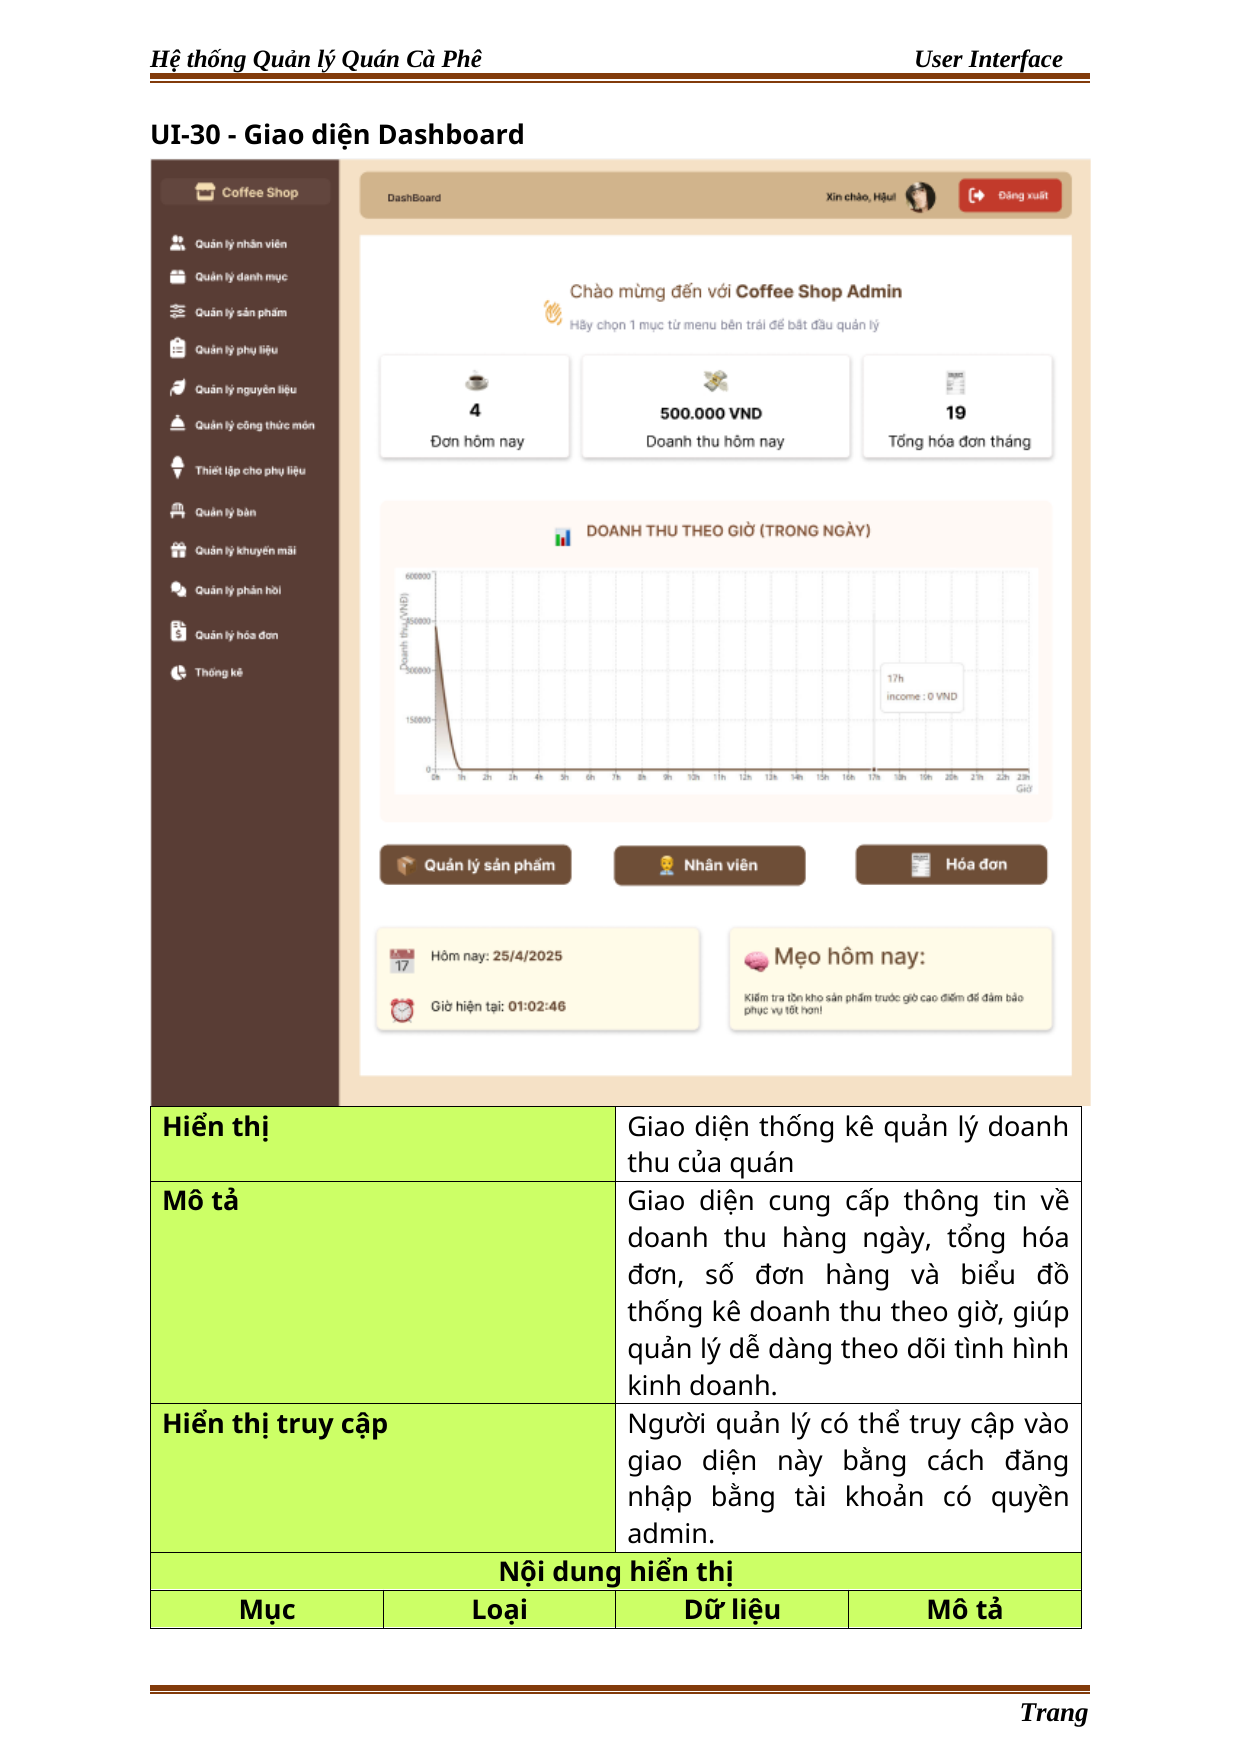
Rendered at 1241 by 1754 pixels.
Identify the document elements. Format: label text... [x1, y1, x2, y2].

subtitle UI-30 - Giao diện Dashboard [150, 116, 1090, 153]
table_cell Mục [151, 1591, 383, 1627]
table_cell Mô tả [849, 1591, 1081, 1627]
table_cell Hiển thị truy cập [151, 1404, 615, 1552]
table_cell Giao diện cung cấp thông tin về doanh thu hàng ngày, tổng hóa đơn, số đơn hàng và biểu đồ thống kê doanh thu theo giờ, giúp quản lý dễ dàng theo dõi tình hình kinh doanh. [616, 1182, 1081, 1403]
table_header Hiển thị [151, 1107, 615, 1181]
table_cell Mô tả [151, 1182, 615, 1403]
picture [150, 158, 1091, 1106]
table_cell Người quản lý có thể truy cập vào giao diện này bằng cách đăng nhập bằng tài khoản có quyền admin. [616, 1404, 1081, 1552]
table_cell Nội dung hiển thị [151, 1553, 1081, 1589]
table_cell Loại [384, 1591, 615, 1627]
table_cell Dữ liệu [616, 1591, 848, 1627]
table_header Giao diện thống kê quản lý doanh thu của quán [616, 1107, 1081, 1181]
